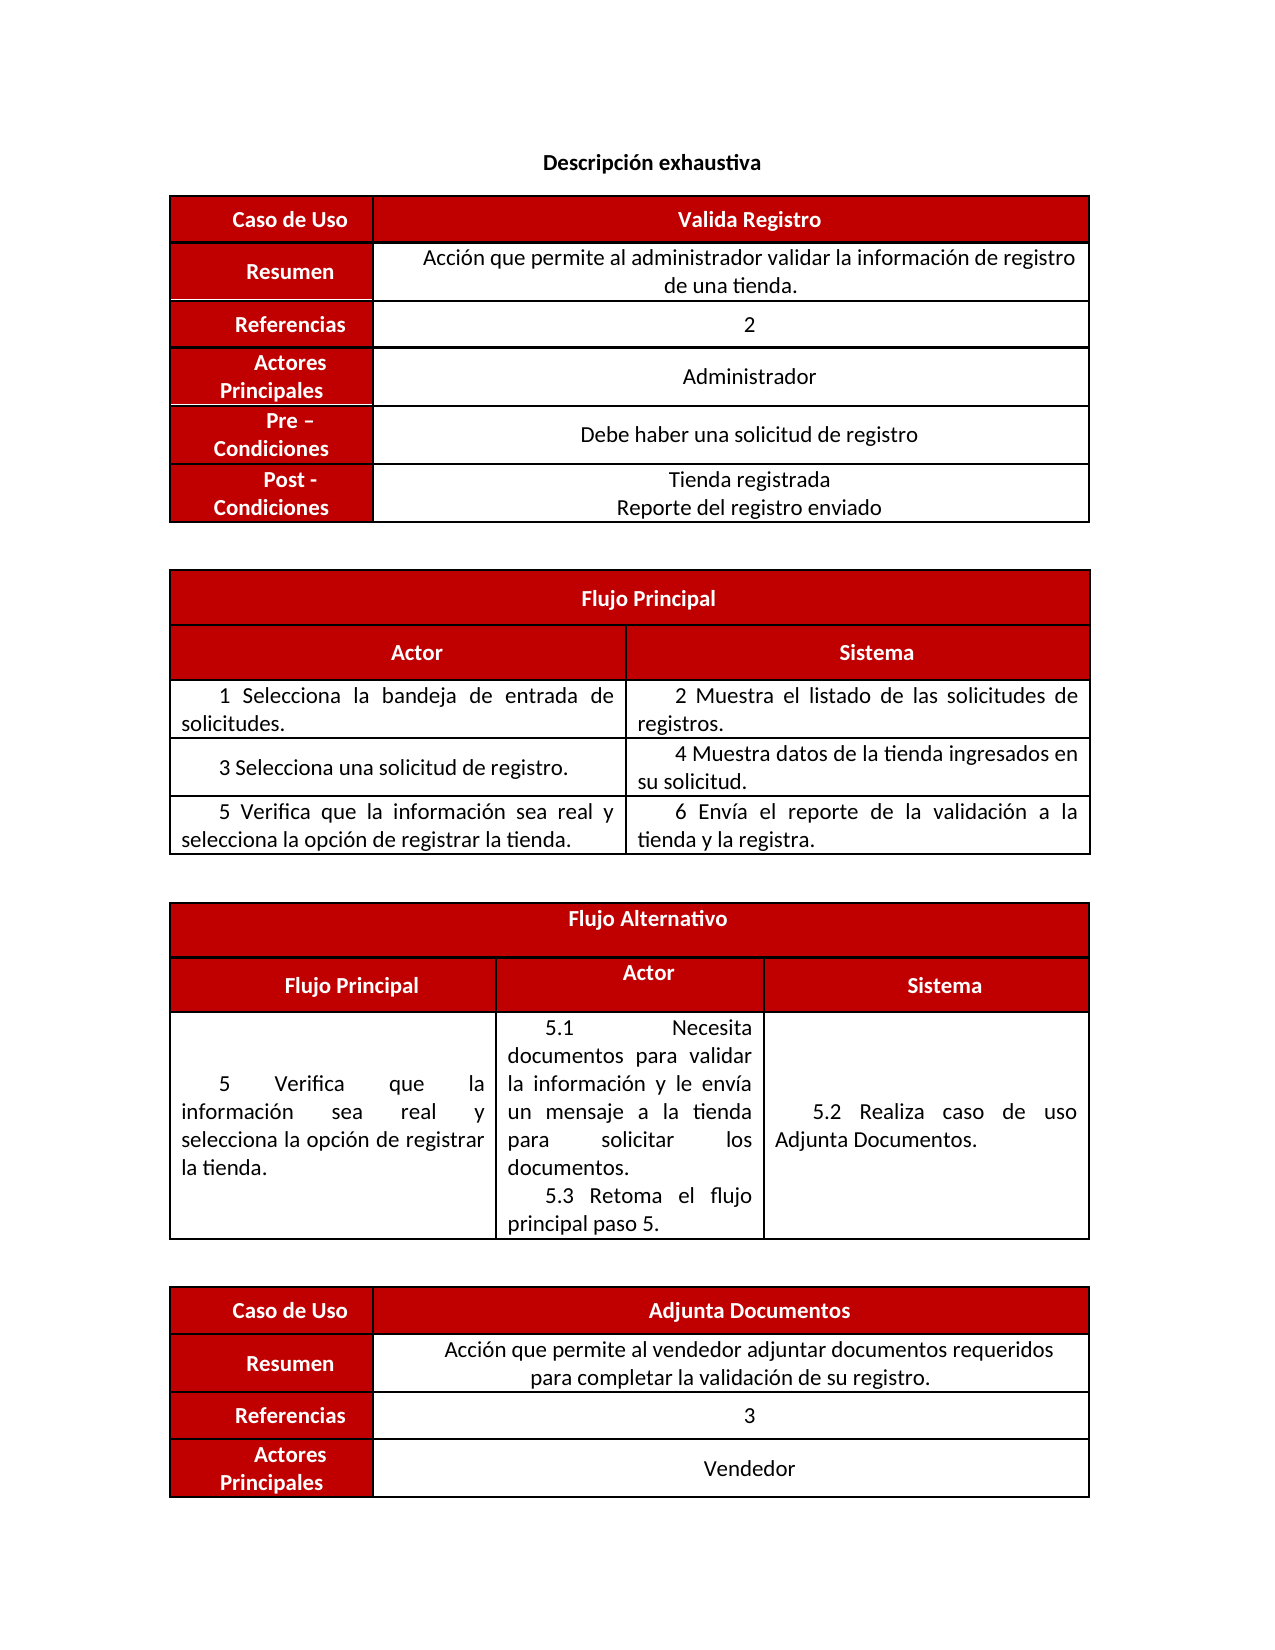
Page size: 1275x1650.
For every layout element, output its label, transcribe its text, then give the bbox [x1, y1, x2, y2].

table_cell Flujo Principal [171, 959, 495, 1011]
table_cell Acción que permite al vendedor adjuntar documentos requeridos para completar la validación de su registro. [374, 1335, 1088, 1391]
table_cell 5.1 Necesita documentos para validar la información y le envía un mensaje a la tienda para solicitar los documentos. 5.3 Retoma el flujo principal paso 5. [497, 1013, 763, 1237]
table_cell Referencias [171, 1393, 372, 1438]
table_cell Post - Condiciones [171, 465, 372, 521]
table_header Caso de Uso [171, 1288, 372, 1333]
table_cell 2 Muestra el listado de las solicitudes de registros. [627, 681, 1089, 737]
table_cell Actores Principales [171, 349, 372, 404]
table_cell Debe haber una solicitud de registro [374, 407, 1088, 463]
table_cell 5.2 Realiza caso de uso Adjunta Documentos. [765, 1013, 1088, 1237]
table_cell Administrador [374, 349, 1088, 404]
table_cell Resumen [171, 244, 372, 299]
table_cell 5 Verifica que la información sea real y selecciona la opción de registrar la tienda. [171, 1013, 495, 1237]
table_cell 5 Verifica que la información sea real y selecciona la opción de registrar la tienda. [171, 797, 625, 853]
table_cell 1 Selecciona la bandeja de entrada de solicitudes. [171, 681, 625, 737]
table_cell Actor [497, 959, 763, 1011]
table_cell 3 [374, 1393, 1088, 1438]
table_cell Referencias [171, 302, 372, 346]
table_cell Actores Principales [171, 1440, 372, 1496]
table_cell Actor [171, 626, 625, 679]
table_cell 6 Envía el reporte de la validación a la tienda y la registra. [627, 797, 1089, 853]
table_header Flujo Principal [171, 571, 1089, 624]
text Descripción exhaustiva [169, 148, 1098, 176]
table_header Caso de Uso [171, 197, 372, 241]
table_header Adjunta Documentos [374, 1288, 1088, 1333]
table_cell Sistema [627, 626, 1089, 679]
table_cell Tienda registrada Reporte del registro enviado [374, 465, 1088, 521]
table_cell Vendedor [374, 1440, 1088, 1496]
table_cell Acción que permite al administrador validar la información de registro de una tienda. [374, 244, 1088, 299]
table_header Valida Registro [374, 197, 1088, 241]
table_header Flujo Alternativo [171, 904, 1088, 956]
table_cell Sistema [765, 959, 1088, 1011]
table_cell 2 [374, 302, 1088, 346]
table_cell 3 Selecciona una solicitud de registro. [171, 739, 625, 795]
table_cell 4 Muestra datos de la tienda ingresados en su solicitud. [627, 739, 1089, 795]
table_cell Pre – Condiciones [171, 407, 372, 463]
table_cell Resumen [171, 1335, 372, 1391]
